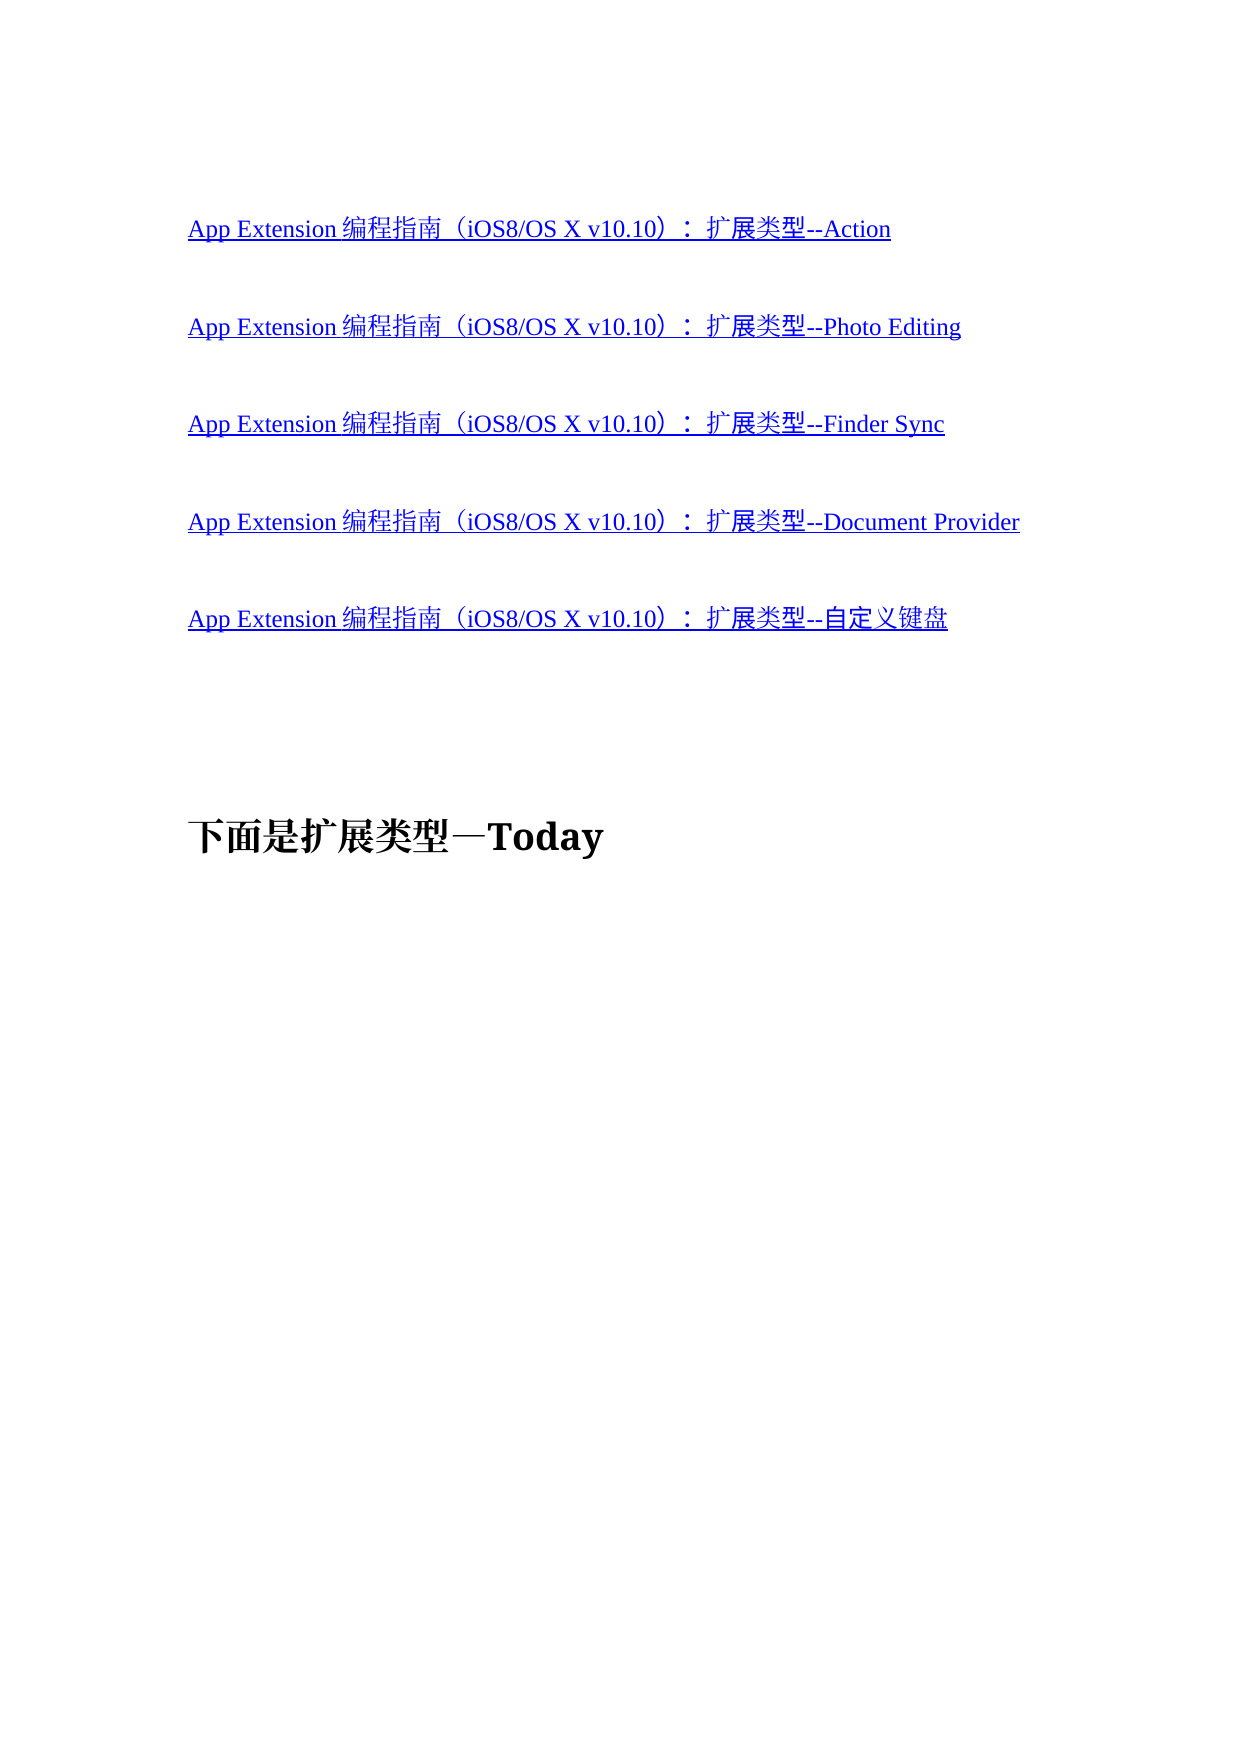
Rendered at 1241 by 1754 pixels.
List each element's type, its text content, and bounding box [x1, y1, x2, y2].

text App Extension编程指南（iOS8/OS X v10.10）：扩展类型--自定义键盘 [187, 584, 1053, 649]
text App Extension编程指南（iOS8/OS X v10.10）：扩展类型--Action [187, 194, 1053, 259]
text App Extension编程指南（iOS8/OS X v10.10）：扩展类型--Finder Sync [187, 389, 1053, 454]
subtitle 下面是扩展类型—Today [187, 802, 1053, 867]
text App Extension编程指南（iOS8/OS X v10.10）：扩展类型--Document Provider [187, 487, 1053, 552]
text App Extension编程指南（iOS8/OS X v10.10）：扩展类型--Photo Editing [187, 292, 1053, 357]
